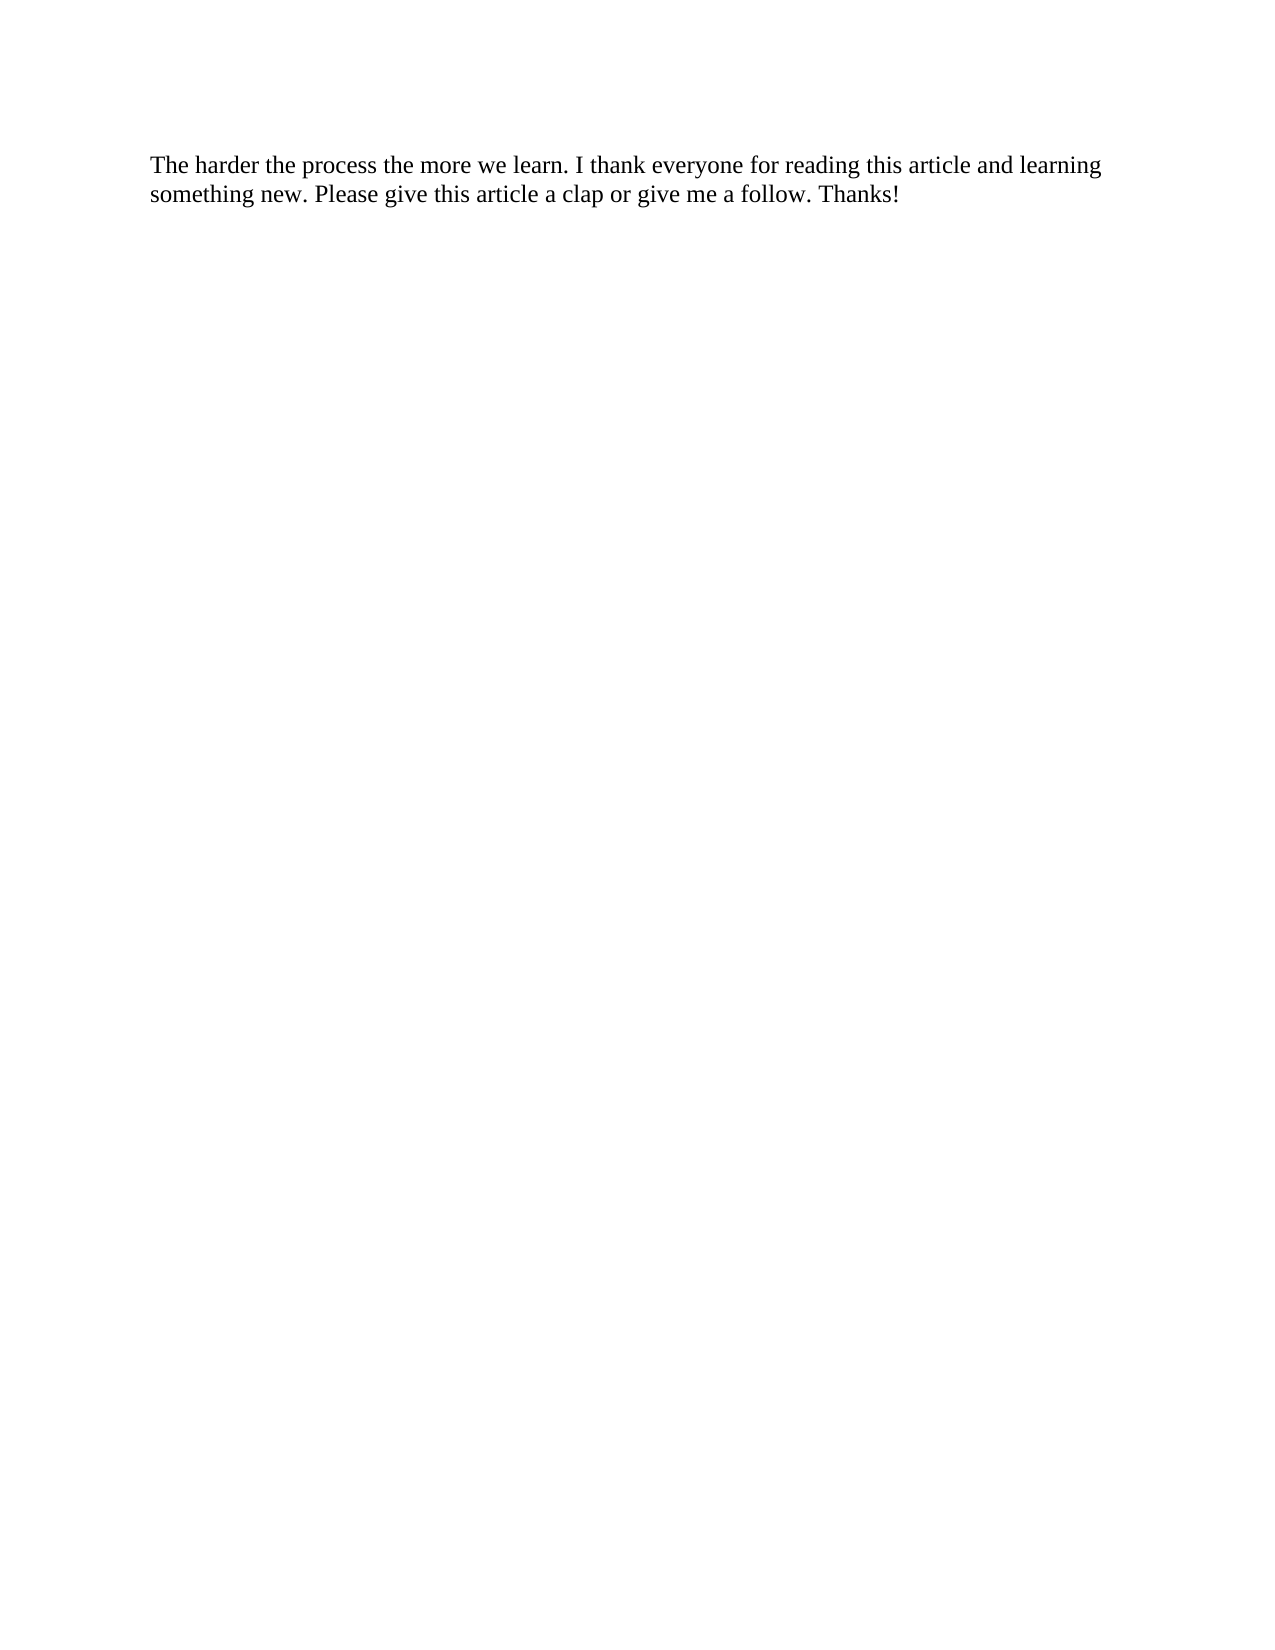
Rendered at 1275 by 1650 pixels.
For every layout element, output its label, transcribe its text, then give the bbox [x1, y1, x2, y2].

text The harder the process the more we learn. I thank everyone for reading this article and learning something new. Please give this article a clap or give me a follow. Thanks! [150, 150, 1125, 207]
